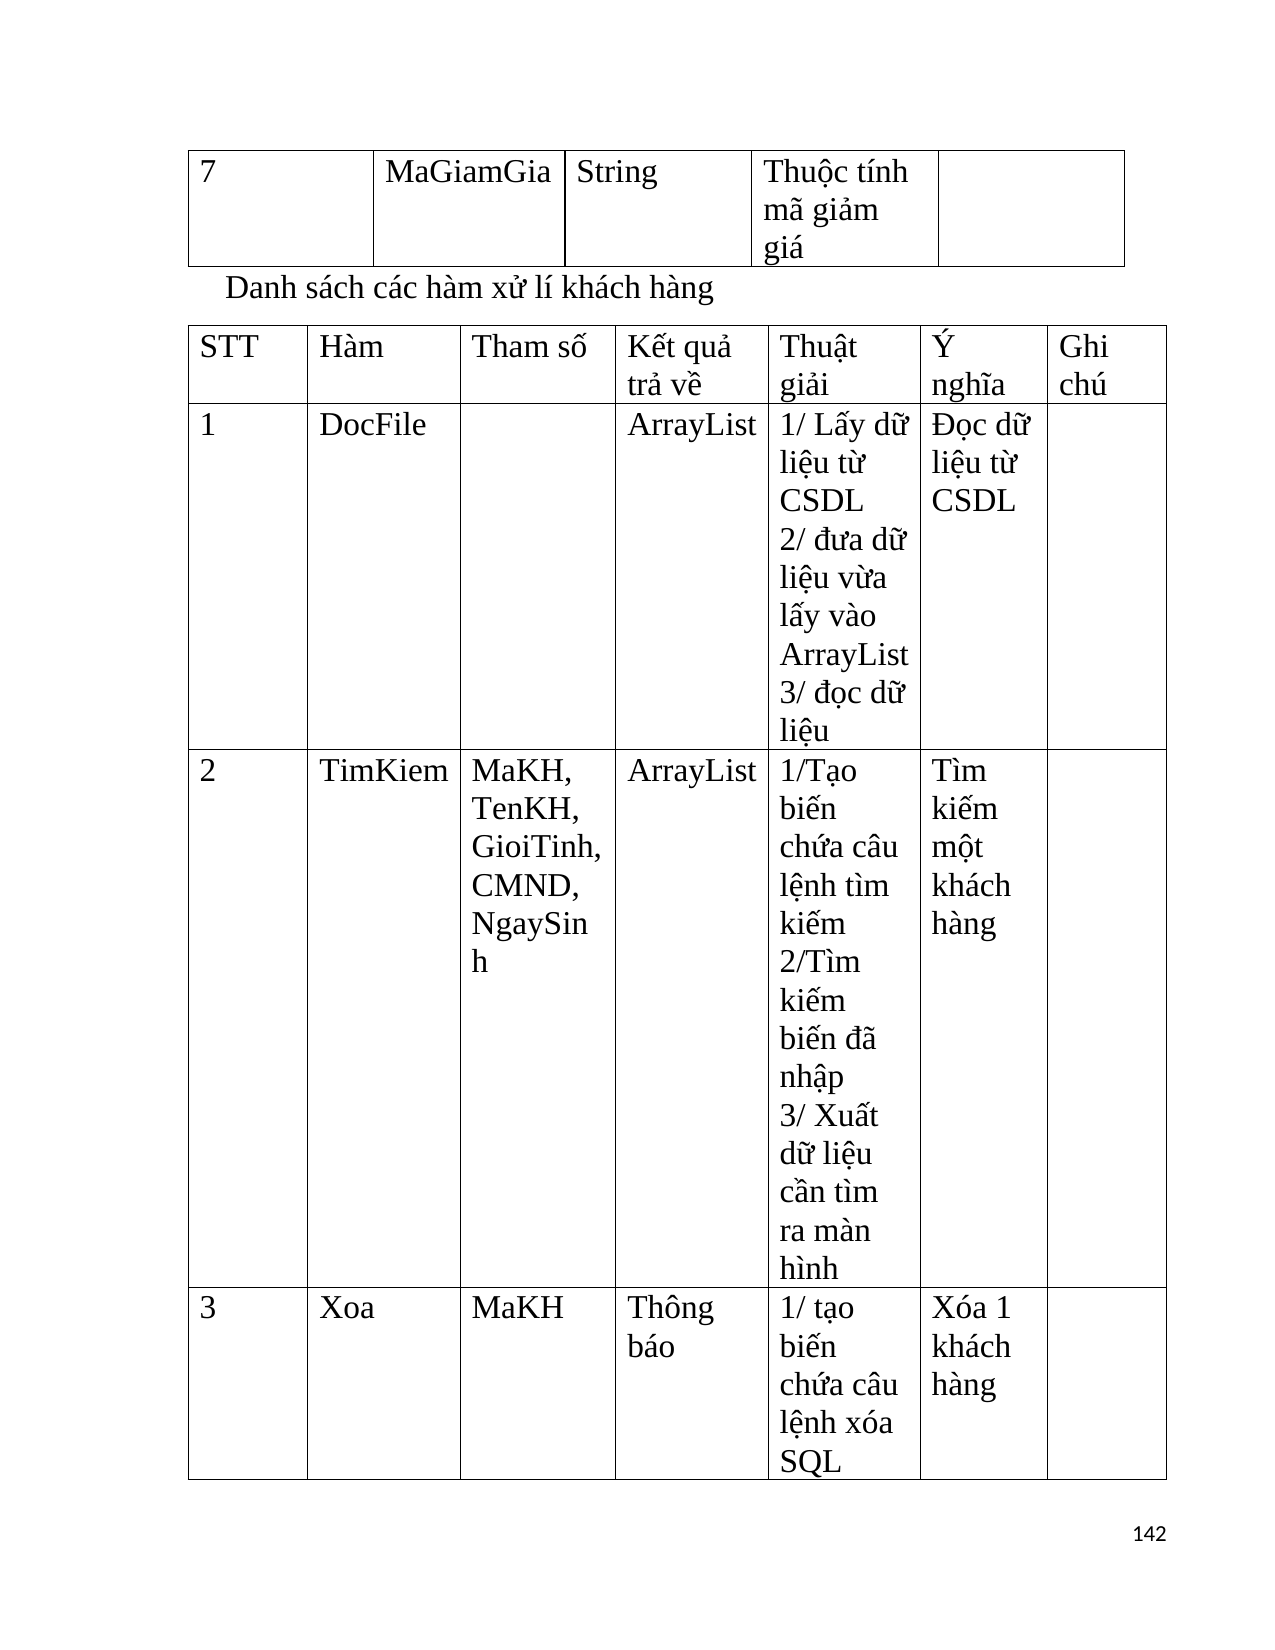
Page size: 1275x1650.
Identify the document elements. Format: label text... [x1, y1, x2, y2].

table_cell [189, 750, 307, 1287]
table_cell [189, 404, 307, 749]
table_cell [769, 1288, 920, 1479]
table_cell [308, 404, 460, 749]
list Danh sách các hàm xử lí khách hàng [225, 267, 1167, 305]
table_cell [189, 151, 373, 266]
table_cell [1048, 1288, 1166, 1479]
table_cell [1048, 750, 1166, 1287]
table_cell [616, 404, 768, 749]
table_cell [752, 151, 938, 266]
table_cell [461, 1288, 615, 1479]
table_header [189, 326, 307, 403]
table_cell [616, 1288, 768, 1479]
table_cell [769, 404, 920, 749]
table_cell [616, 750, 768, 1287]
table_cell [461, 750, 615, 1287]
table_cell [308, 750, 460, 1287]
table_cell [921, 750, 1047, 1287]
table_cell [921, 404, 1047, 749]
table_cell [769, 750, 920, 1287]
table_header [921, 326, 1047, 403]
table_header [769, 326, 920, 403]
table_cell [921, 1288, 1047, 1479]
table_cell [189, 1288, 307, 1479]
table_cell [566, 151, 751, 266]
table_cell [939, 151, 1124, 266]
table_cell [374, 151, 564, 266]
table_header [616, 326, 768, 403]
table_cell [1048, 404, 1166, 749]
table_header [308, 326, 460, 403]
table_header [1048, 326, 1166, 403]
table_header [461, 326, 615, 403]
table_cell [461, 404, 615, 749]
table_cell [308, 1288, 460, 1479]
